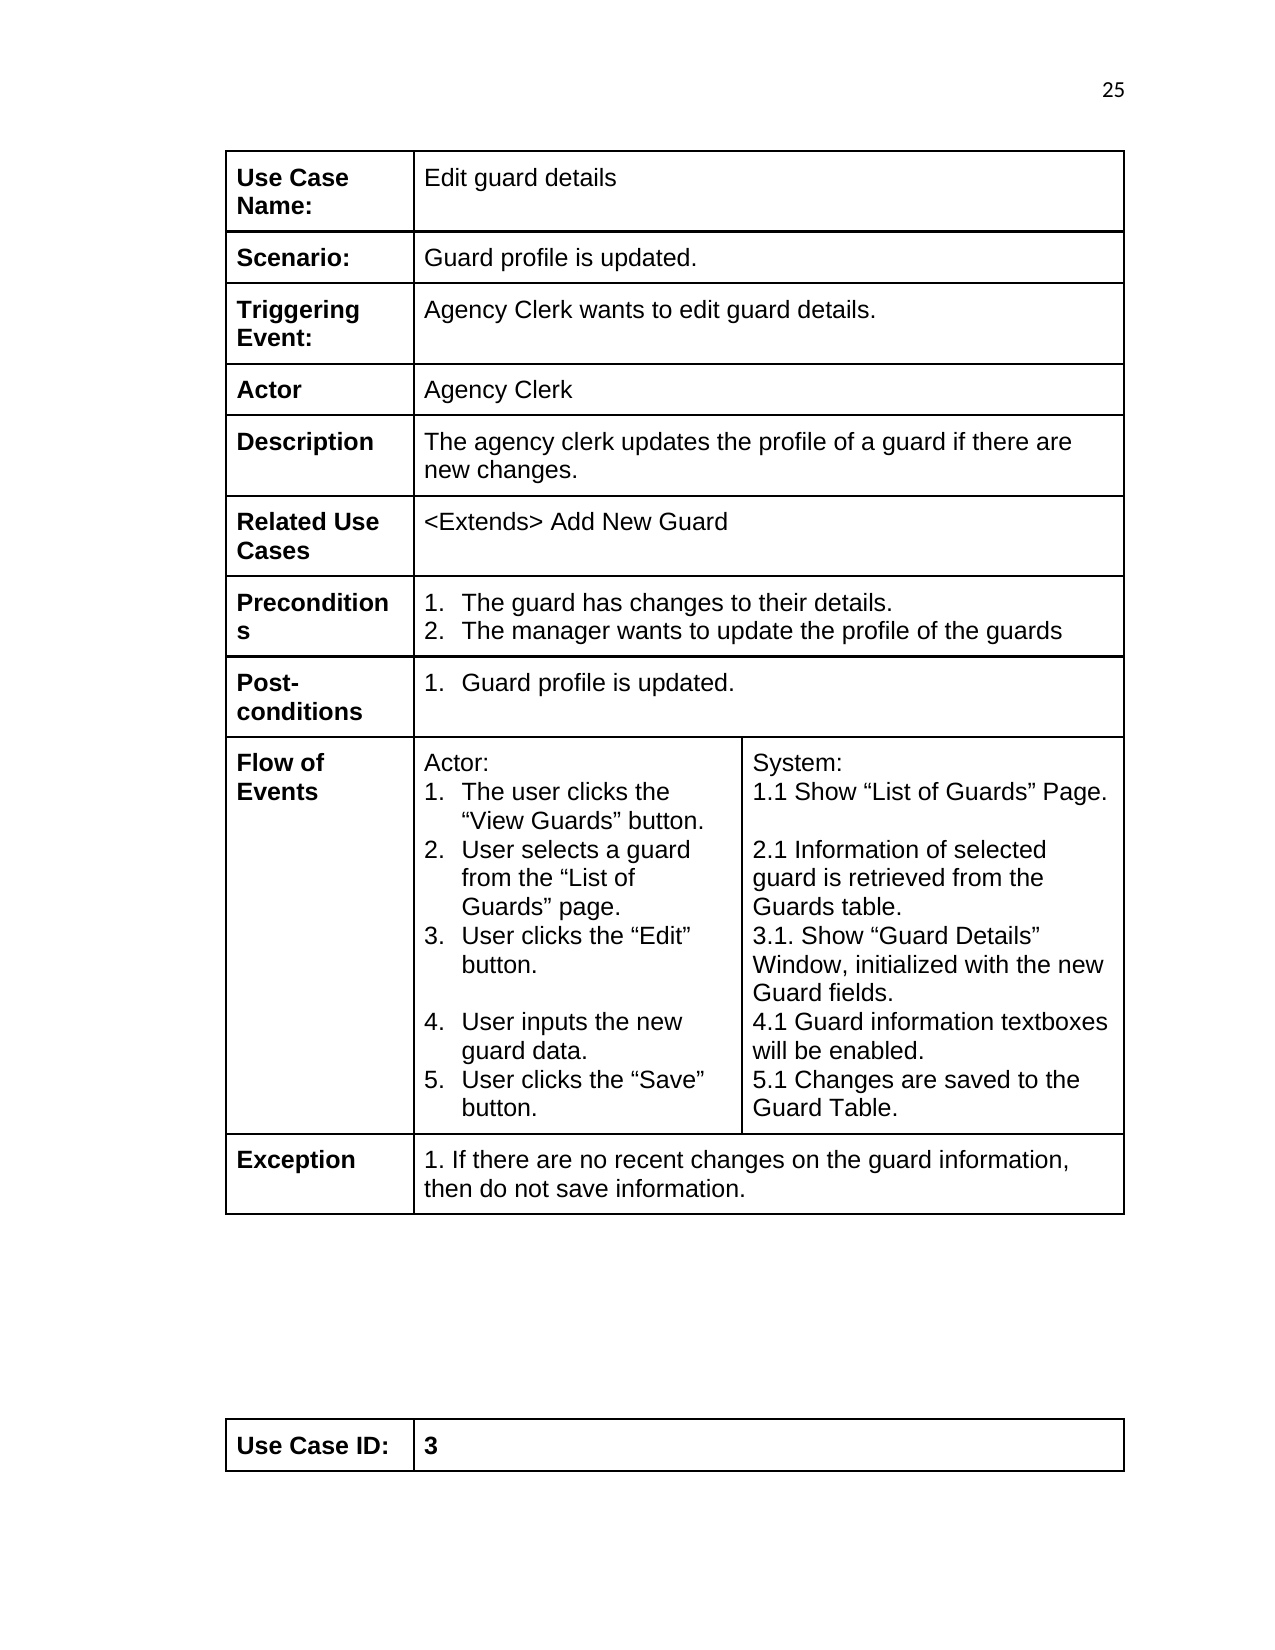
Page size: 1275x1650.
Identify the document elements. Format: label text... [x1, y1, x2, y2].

table_cell Agency Clerk wants to edit guard details. [415, 284, 1123, 362]
table_header Use Case ID: [227, 1420, 413, 1470]
table_cell Scenario: [227, 233, 413, 282]
table_header 3 [415, 1420, 1123, 1470]
table_cell Preconditions [227, 577, 413, 655]
table_cell Post-conditions [227, 658, 413, 736]
table_cell Related Use Cases [227, 497, 413, 575]
table_cell 1. If there are no recent changes on the guard information, then do not save information. [415, 1135, 1123, 1213]
table_cell Actor: The user clicks the “View Guards” button. User selects a guard from the “List of Guards” page. User clicks the “Edit” button. User inputs the new guard data. User clicks the “Save” button. [415, 738, 741, 1132]
table_cell Exception [227, 1135, 413, 1213]
table_cell Use Case Name: [227, 152, 413, 230]
table_cell Flow of Events [227, 738, 413, 1132]
table_cell Actor [227, 365, 413, 414]
table_cell Triggering Event: [227, 284, 413, 362]
table_cell Guard profile is updated. [415, 233, 1123, 282]
table_cell Agency Clerk [415, 365, 1123, 414]
table_cell <Extends> Add New Guard [415, 497, 1123, 575]
table_cell Edit guard details [415, 152, 1123, 230]
table_cell Guard profile is updated. [415, 658, 1123, 736]
table_cell System: 1.1 Show “List of Guards” Page. 2.1 Information of selected guard is retrieved from the Guards table. 3.1. Show “Guard Details” Window, initialized with the new Guard fields. 4.1 Guard information textboxes will be enabled. 5.1 Changes are saved to the Guard Table. [743, 738, 1123, 1132]
table_cell The guard has changes to their details. The manager wants to update the profile of the guards [415, 577, 1123, 655]
table_cell Description [227, 416, 413, 494]
table_cell The agency clerk updates the profile of a guard if there are new changes. [415, 416, 1123, 494]
